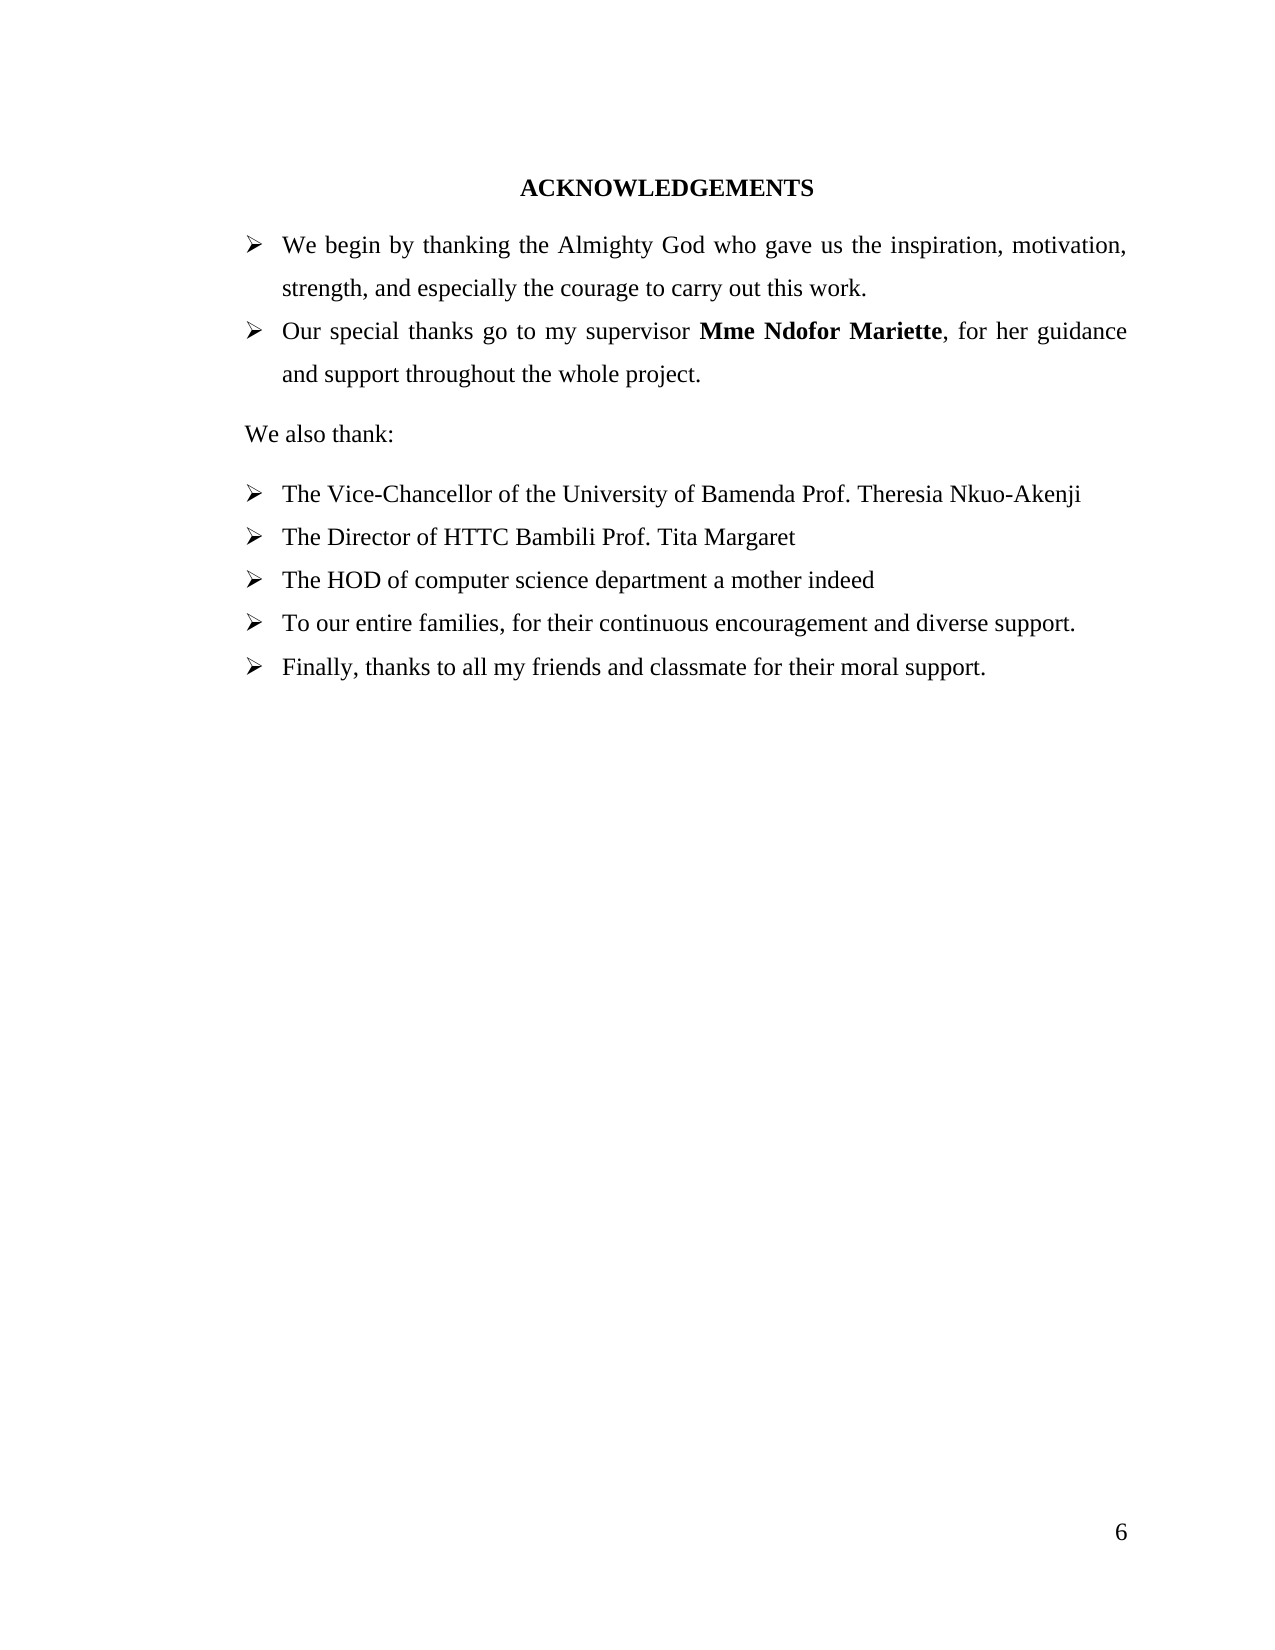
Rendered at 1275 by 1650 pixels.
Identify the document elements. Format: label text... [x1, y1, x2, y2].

list The Director of HTTC Bambili Prof. Tita Margaret [244, 522, 1127, 551]
list To our entire families, for their continuous encouragement and diverse support. [244, 608, 1127, 637]
subtitle ACKNOWLEDGEMENTS [207, 173, 1127, 201]
list Finally, thanks to all my friends and classmate for their moral support. [244, 652, 1127, 680]
text We also thank: [207, 419, 1127, 448]
list The HOD of computer science department a mother indeed [244, 565, 1127, 594]
list The Vice-Chancellor of the University of Bamenda Prof. Theresia Nkuo-Akenji [244, 479, 1127, 508]
list We begin by thanking the Almighty God who gave us the inspiration, motivation, strength, and especially the courage to carry out this work. [244, 230, 1127, 302]
list Our special thanks go to my supervisor Mme Ndofor Mariette, for her guidance and support throughout the whole project. [244, 316, 1127, 388]
